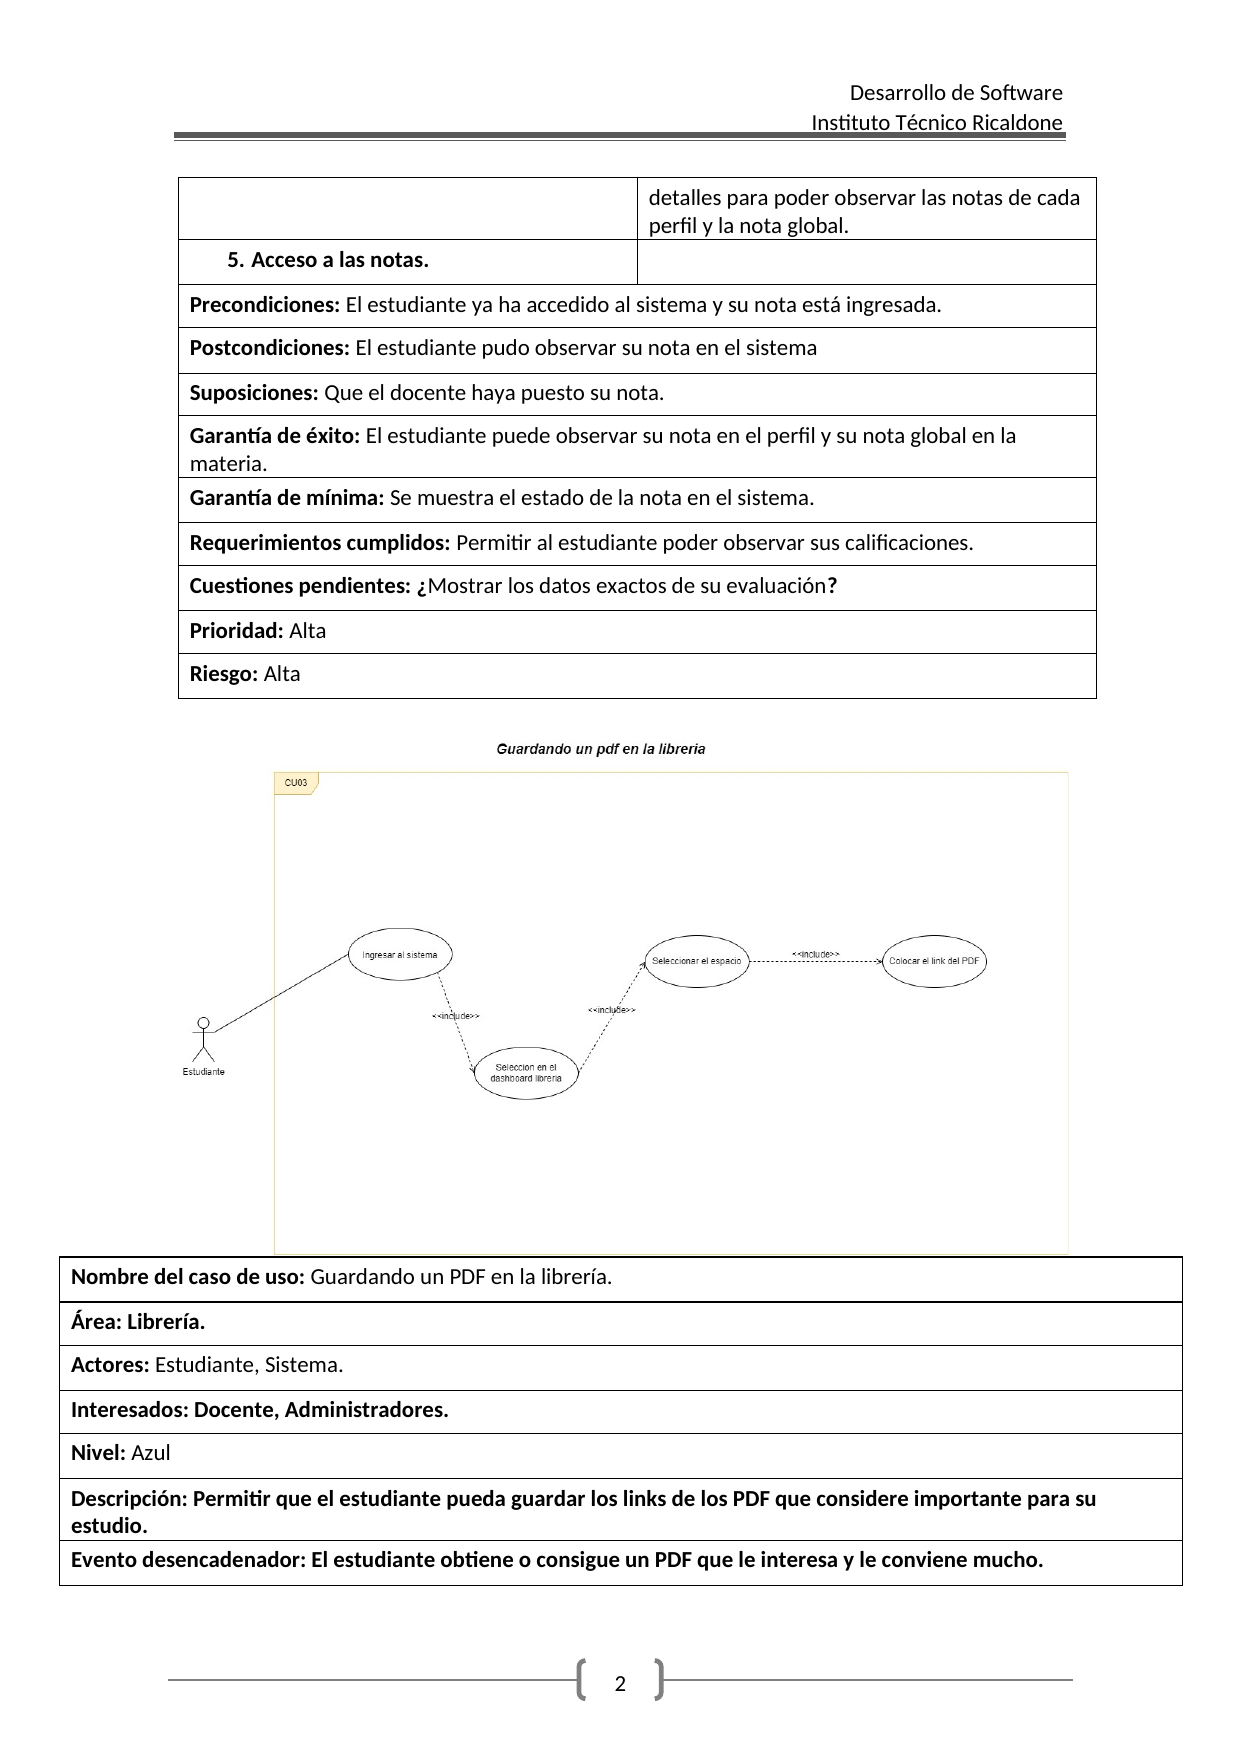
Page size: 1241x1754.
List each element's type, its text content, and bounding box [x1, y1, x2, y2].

table_cell Garantía de éxito: El estudiante puede observar su nota en el perfil y su nota global en la materia. [179, 416, 1096, 477]
table_cell Cuestiones pendientes: ¿Mostrar los datos exactos de su evaluación? [179, 566, 1096, 610]
picture [182, 741, 1069, 1255]
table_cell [179, 178, 637, 239]
table_cell Postcondiciones: El estudiante pudo observar su nota en el sistema [179, 328, 1096, 372]
table_cell Área: Librería. [60, 1303, 1182, 1344]
table_cell Interesados: Docente, Administradores. [60, 1391, 1182, 1432]
table_cell Requerimientos cumplidos: Permitir al estudiante poder observar sus calificaciones. [179, 523, 1096, 565]
table_cell [638, 240, 1096, 284]
table_cell Nivel: Azul [60, 1434, 1182, 1478]
table_cell Prioridad: Alta [179, 611, 1096, 653]
table_cell Evento desencadenador: El estudiante obtiene o consigue un PDF que le interesa y le conviene mucho. [60, 1541, 1182, 1585]
table_cell Garantía de mínima: Se muestra el estado de la nota en el sistema. [179, 478, 1096, 522]
table_cell Actores: Estudiante, Sistema. [60, 1346, 1182, 1389]
table_cell Precondiciones: El estudiante ya ha accedido al sistema y su nota está ingresada. [179, 285, 1096, 327]
table_cell Riesgo: Alta [179, 654, 1096, 698]
table_header Nombre del caso de uso: Guardando un PDF en la librería. [60, 1258, 1182, 1301]
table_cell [638, 178, 1096, 239]
table_cell Suposiciones: Que el docente haya puesto su nota. [179, 374, 1096, 415]
table_cell Descripción: Permitir que el estudiante pueda guardar los links de los PDF que considere importante para su estudio. [60, 1479, 1182, 1540]
table_cell 5. Acceso a las notas. [179, 240, 637, 284]
